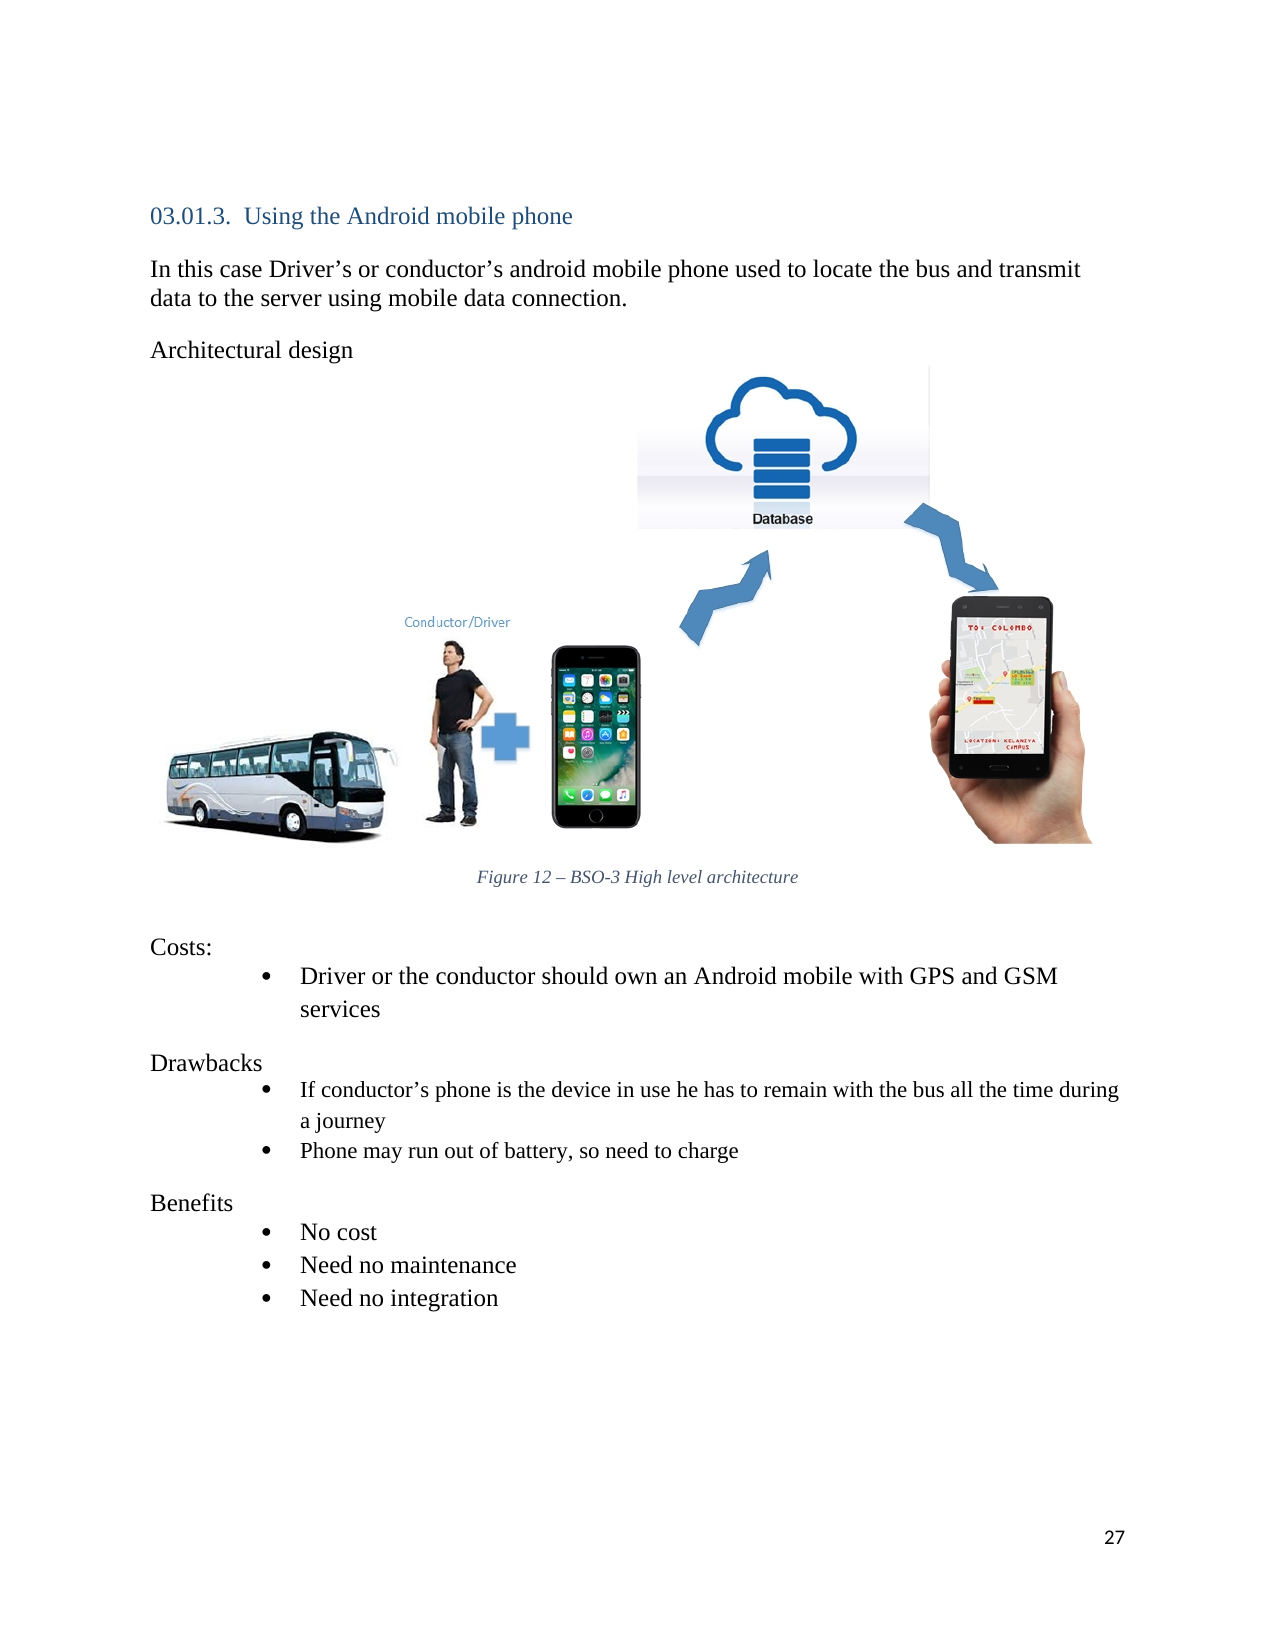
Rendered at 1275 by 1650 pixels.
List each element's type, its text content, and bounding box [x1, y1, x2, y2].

list Driver or the conductor should own an Android mobile with GPS and GSM services [262, 961, 1125, 1023]
list Need no integration [262, 1283, 1125, 1312]
list No cost [262, 1217, 1125, 1246]
picture [150, 364, 1125, 866]
text Benefits [150, 1188, 1125, 1217]
text Drawbacks [150, 1048, 1125, 1077]
text Architectural design [150, 335, 1125, 364]
text Costs: [150, 932, 1125, 961]
subtitle Using the Android mobile phone [150, 201, 1125, 230]
text Figure 12 – BSO-3 High level architecture [150, 866, 1125, 887]
text In this case Driver’s or conductor’s android mobile phone used to locate the bus and transmit data to the server using mobile data connection. [150, 254, 1125, 311]
list Phone may run out of battery, so need to charge [262, 1137, 1125, 1163]
list If conductor’s phone is the device in use he has to remain with the bus all the time during a journey [262, 1077, 1125, 1133]
list Need no maintenance [262, 1250, 1125, 1278]
